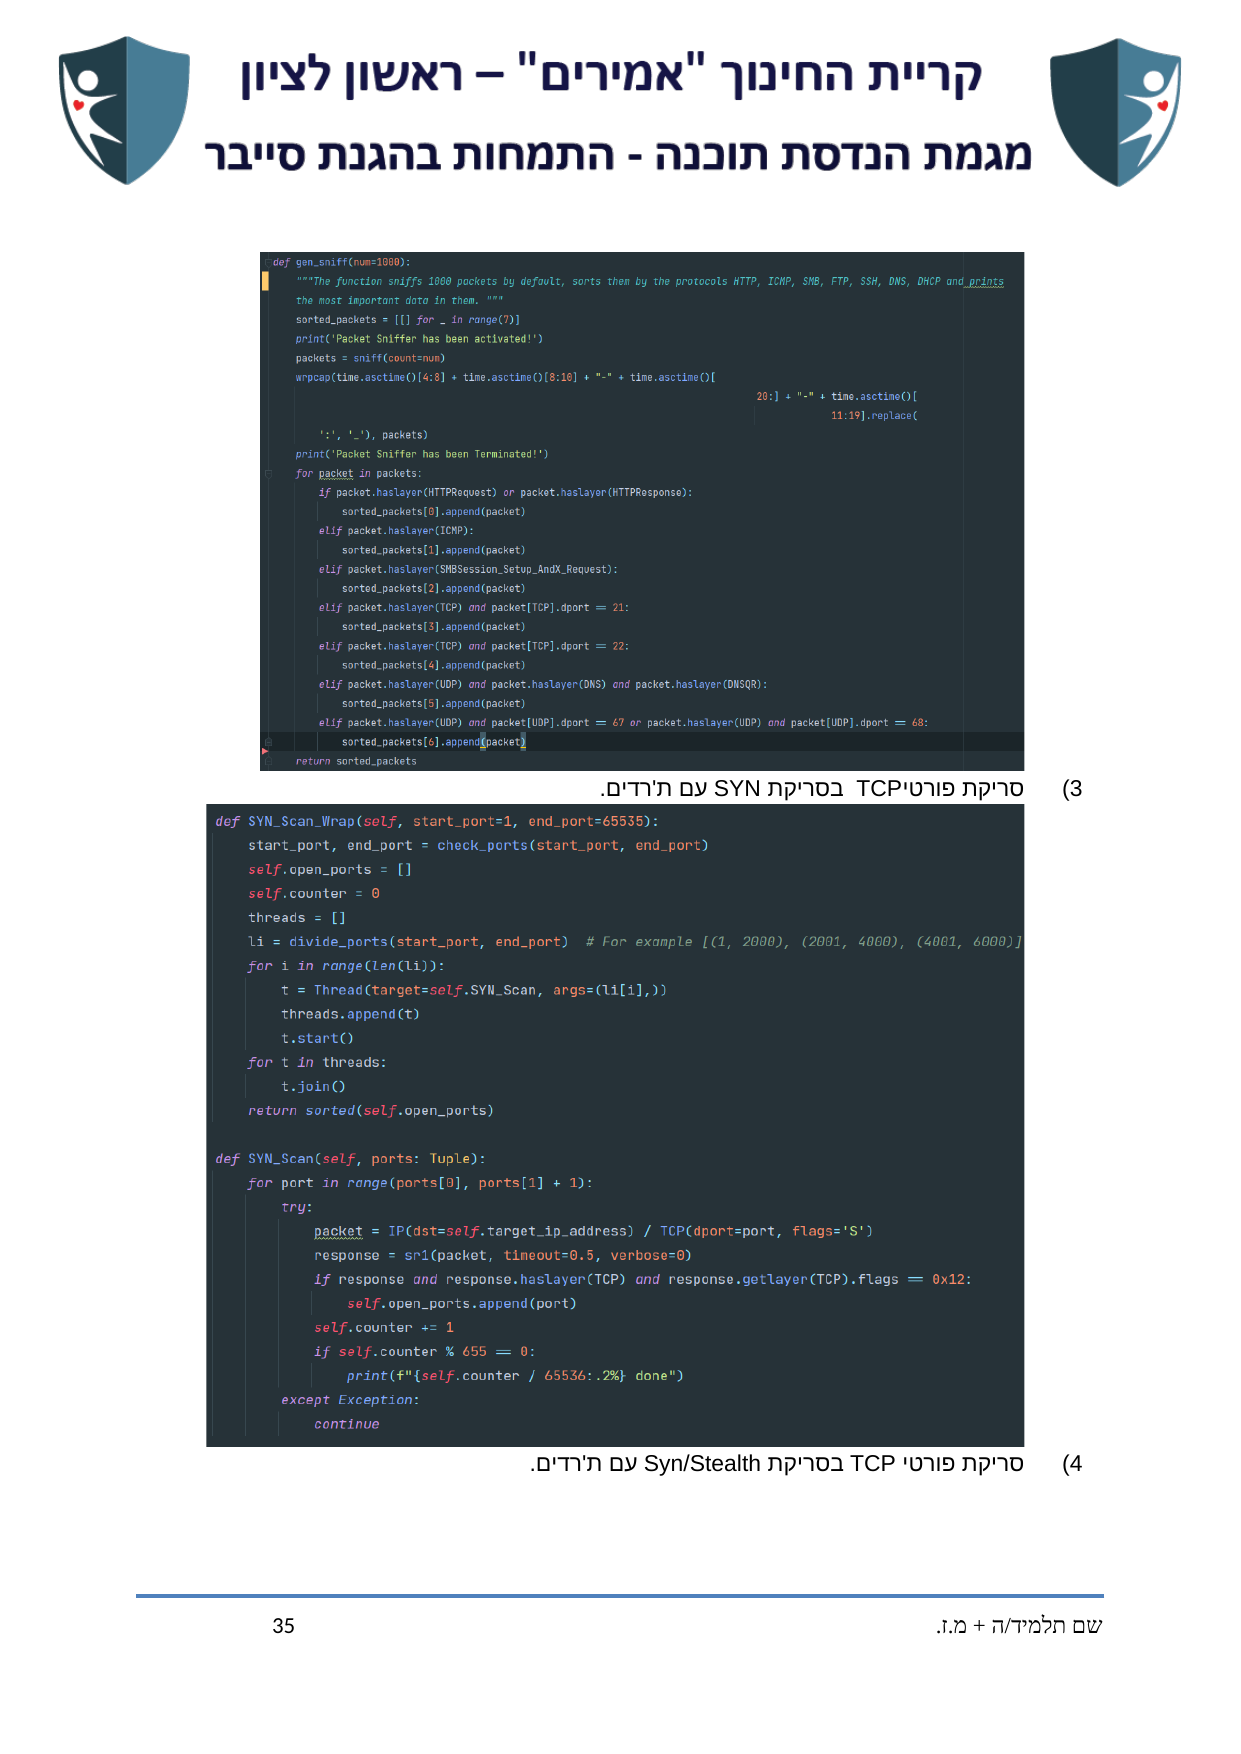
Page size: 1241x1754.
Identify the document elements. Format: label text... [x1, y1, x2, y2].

list סריקת פורטי TCP בסריקת Syn/Stealth עם ת'רדים. [162, 1450, 1062, 1476]
picture [260, 252, 1025, 771]
picture [58, 36, 1182, 188]
list סריקת פורטיTCP בסריקת SYN עם ת'רדים. [162, 774, 1062, 801]
picture [206, 804, 1025, 1447]
